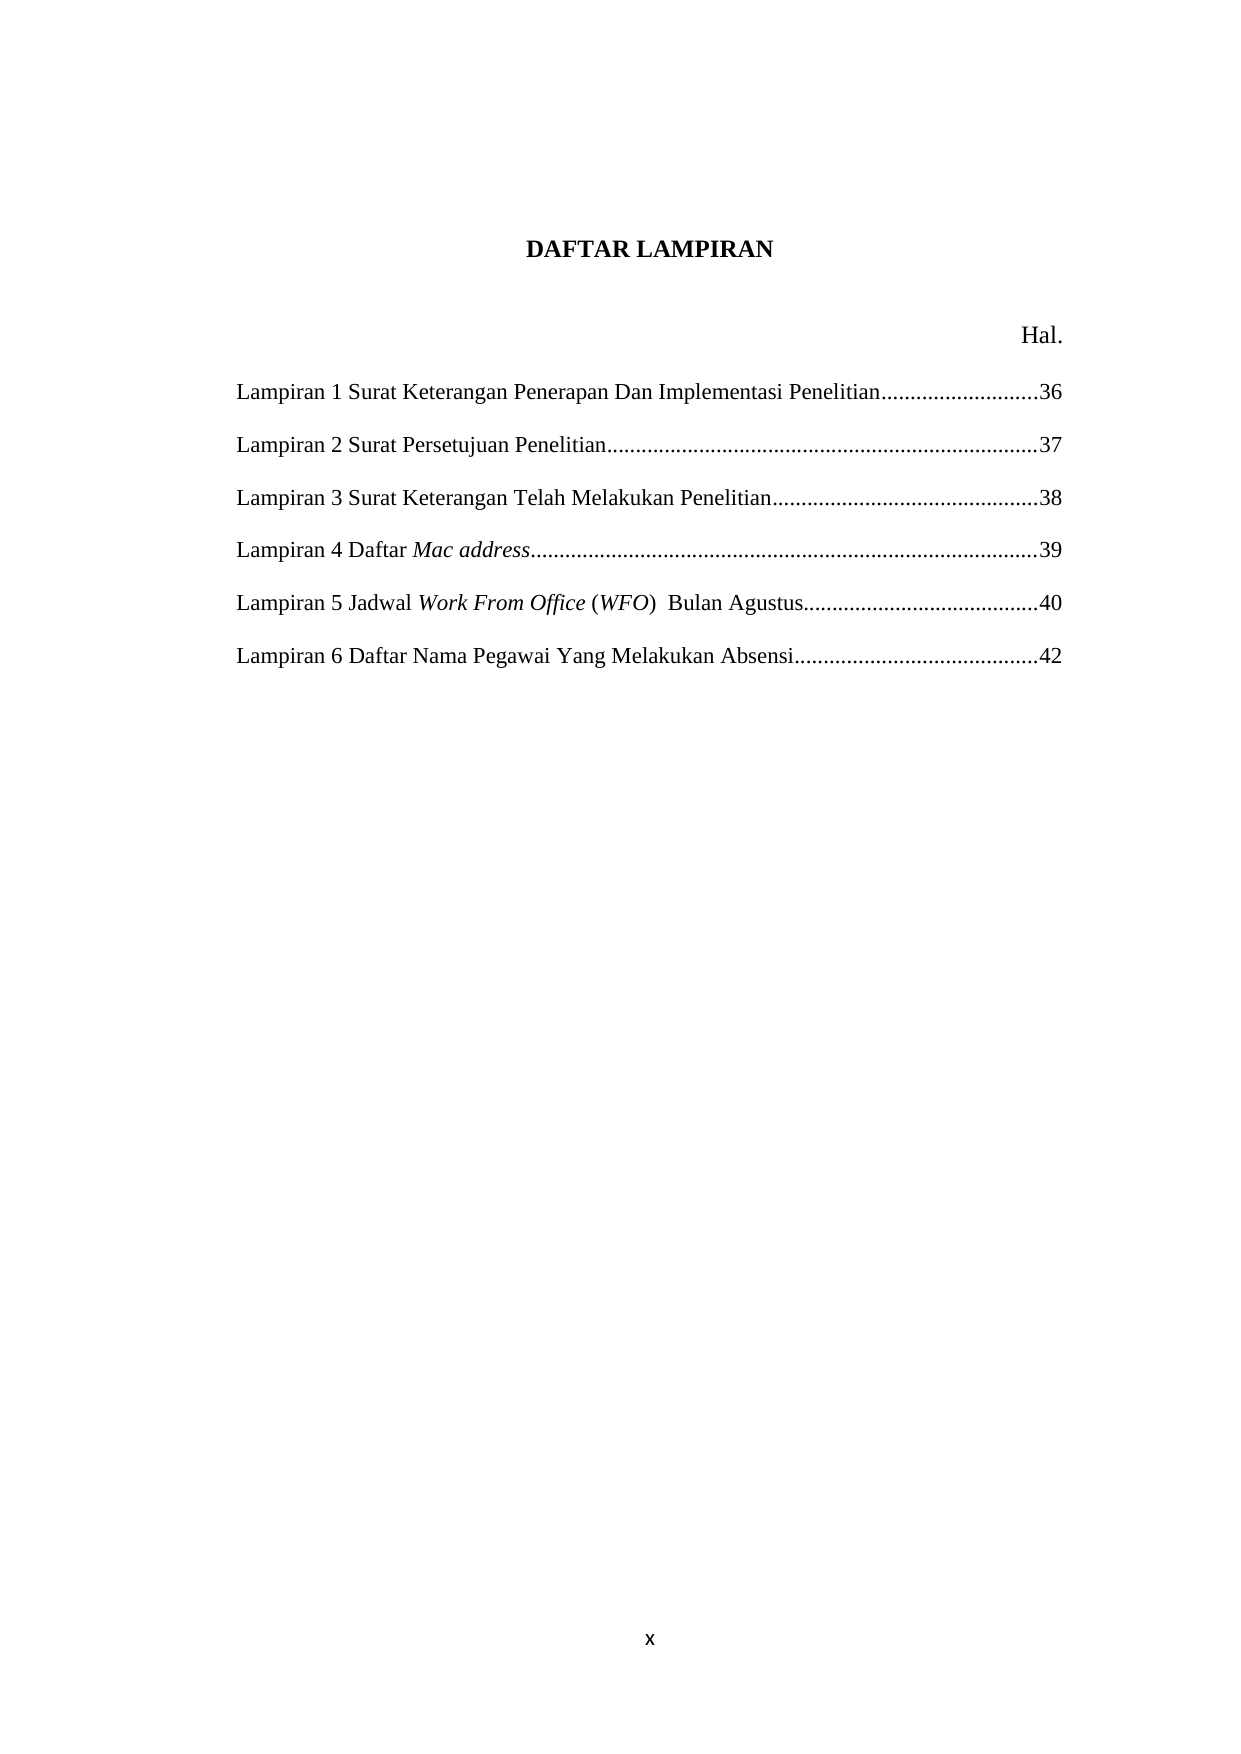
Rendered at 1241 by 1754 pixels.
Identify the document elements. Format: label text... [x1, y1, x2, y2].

text Lampiran 6 Daftar Nama Pegawai Yang Melakukan Absensi 42 [236, 642, 1063, 668]
text Lampiran 2 Surat Persetujuan Penelitian 37 [236, 431, 1063, 457]
text Lampiran 5 Jadwal Work From Office (WFO) Bulan Agustus 40 [236, 589, 1063, 615]
subtitle DAFTAR LAMPIRAN [236, 234, 1063, 263]
text Hal. [236, 321, 1063, 349]
text Lampiran 4 Daftar Mac address 39 [236, 536, 1063, 563]
text Lampiran 3 Surat Keterangan Telah Melakukan Penelitian 38 [236, 483, 1063, 510]
text Lampiran 1 Surat Keterangan Penerapan Dan Implementasi Penelitian 36 [236, 378, 1063, 404]
